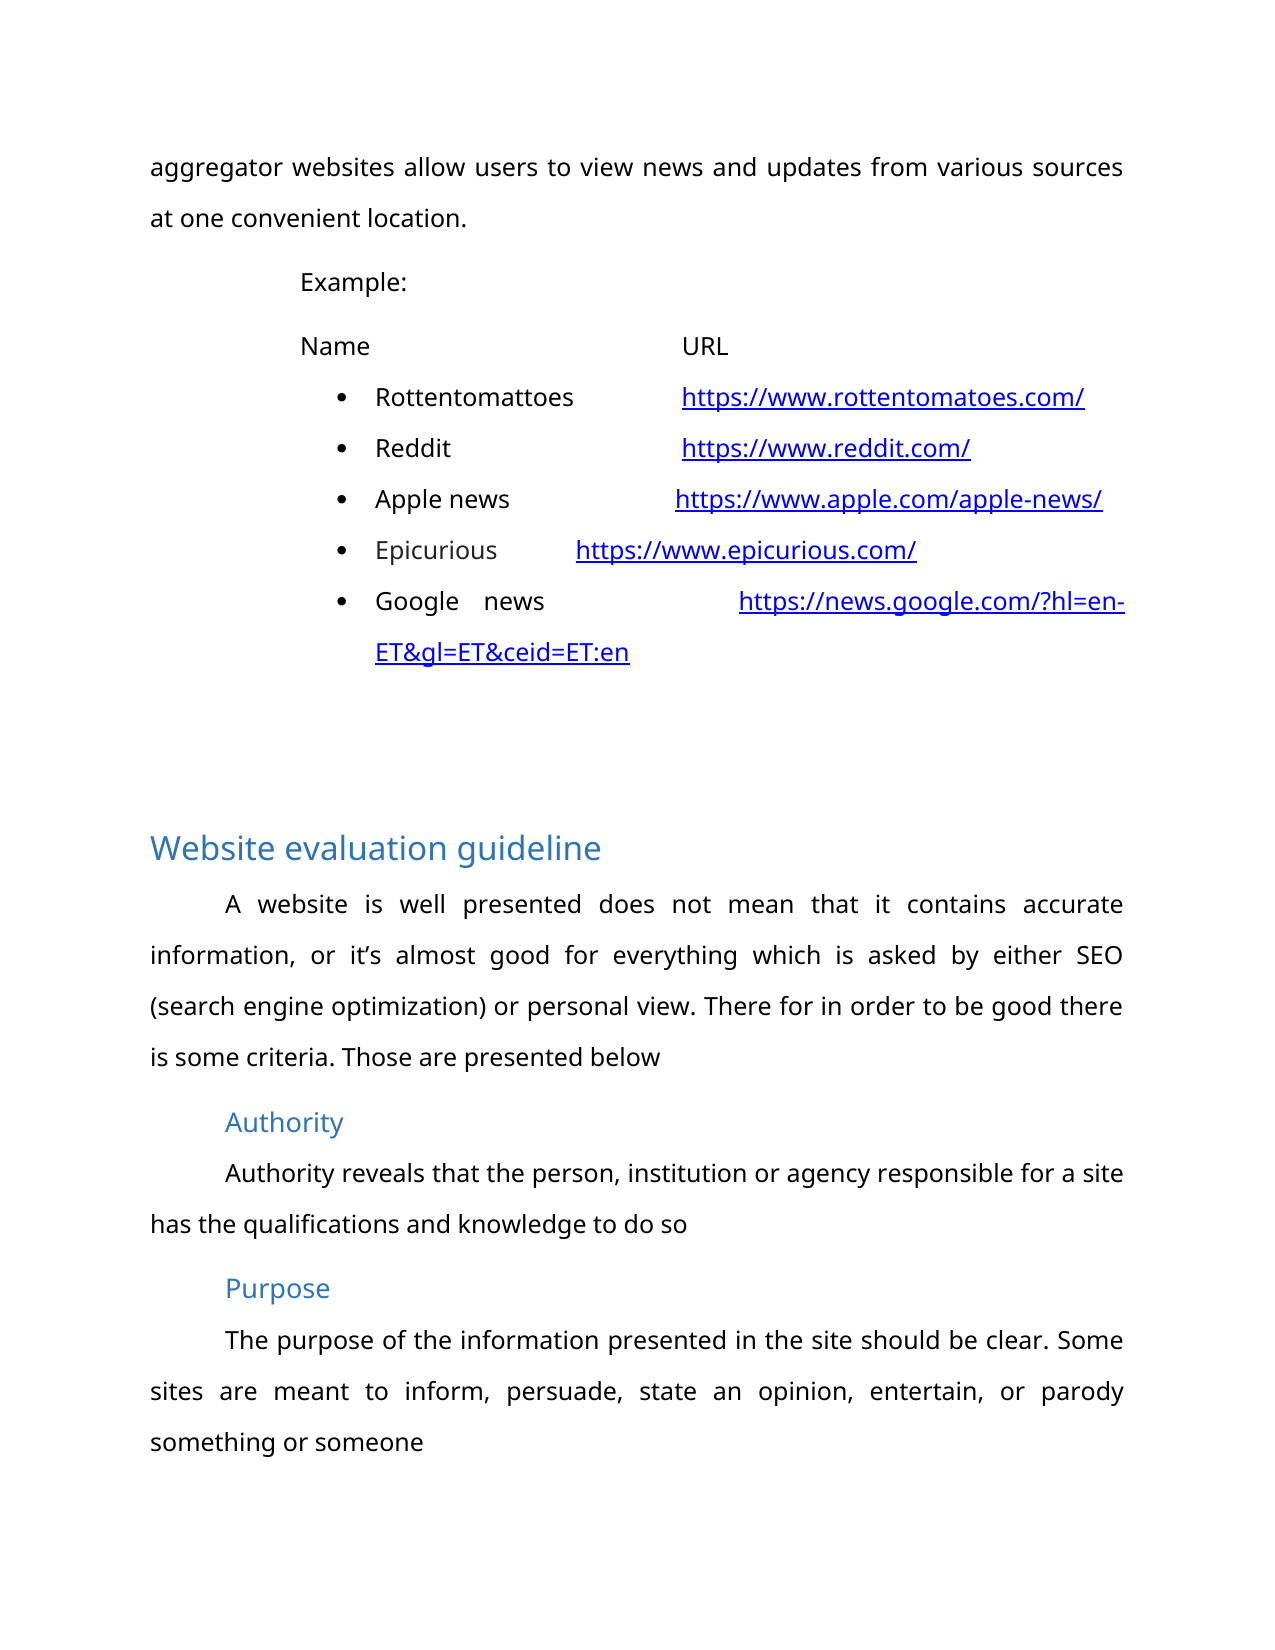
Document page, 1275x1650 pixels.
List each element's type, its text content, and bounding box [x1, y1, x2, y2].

list Name URL [300, 328, 1125, 362]
subtitle Authority [150, 1103, 1125, 1140]
list Google news https://news.google.com/?hl=en-ET&gl=ET&ceid=ET:en [337, 583, 1125, 668]
text A website is well presented does not mean that it contains accurate information, or it’s almost good for everything which is asked by either SEO (search engine optimization) or personal view. There for in order to be good there is some criteria. Those are presented below [150, 886, 1125, 1074]
list Reddit https://www.reddit.com/ [337, 430, 1125, 464]
list Apple news https://www.apple.com/apple-news/ [337, 481, 1125, 515]
text The purpose of the information presented in the site should be clear. Some sites are meant to inform, persuade, state an opinion, entertain, or parody something or someone [150, 1322, 1125, 1458]
list Epicurious https://www.epicurious.com/ [497, 532, 1125, 566]
text Authority reveals that the person, institution or agency responsible for a site has the qualifications and knowledge to do so [150, 1155, 1125, 1241]
subtitle Website evaluation guideline [150, 825, 1125, 870]
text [150, 150, 1125, 235]
list Rottentomattoes https://www.rottentomatoes.com/ [337, 379, 1125, 413]
text Example: [300, 264, 1125, 299]
subtitle Purpose [150, 1270, 1125, 1307]
